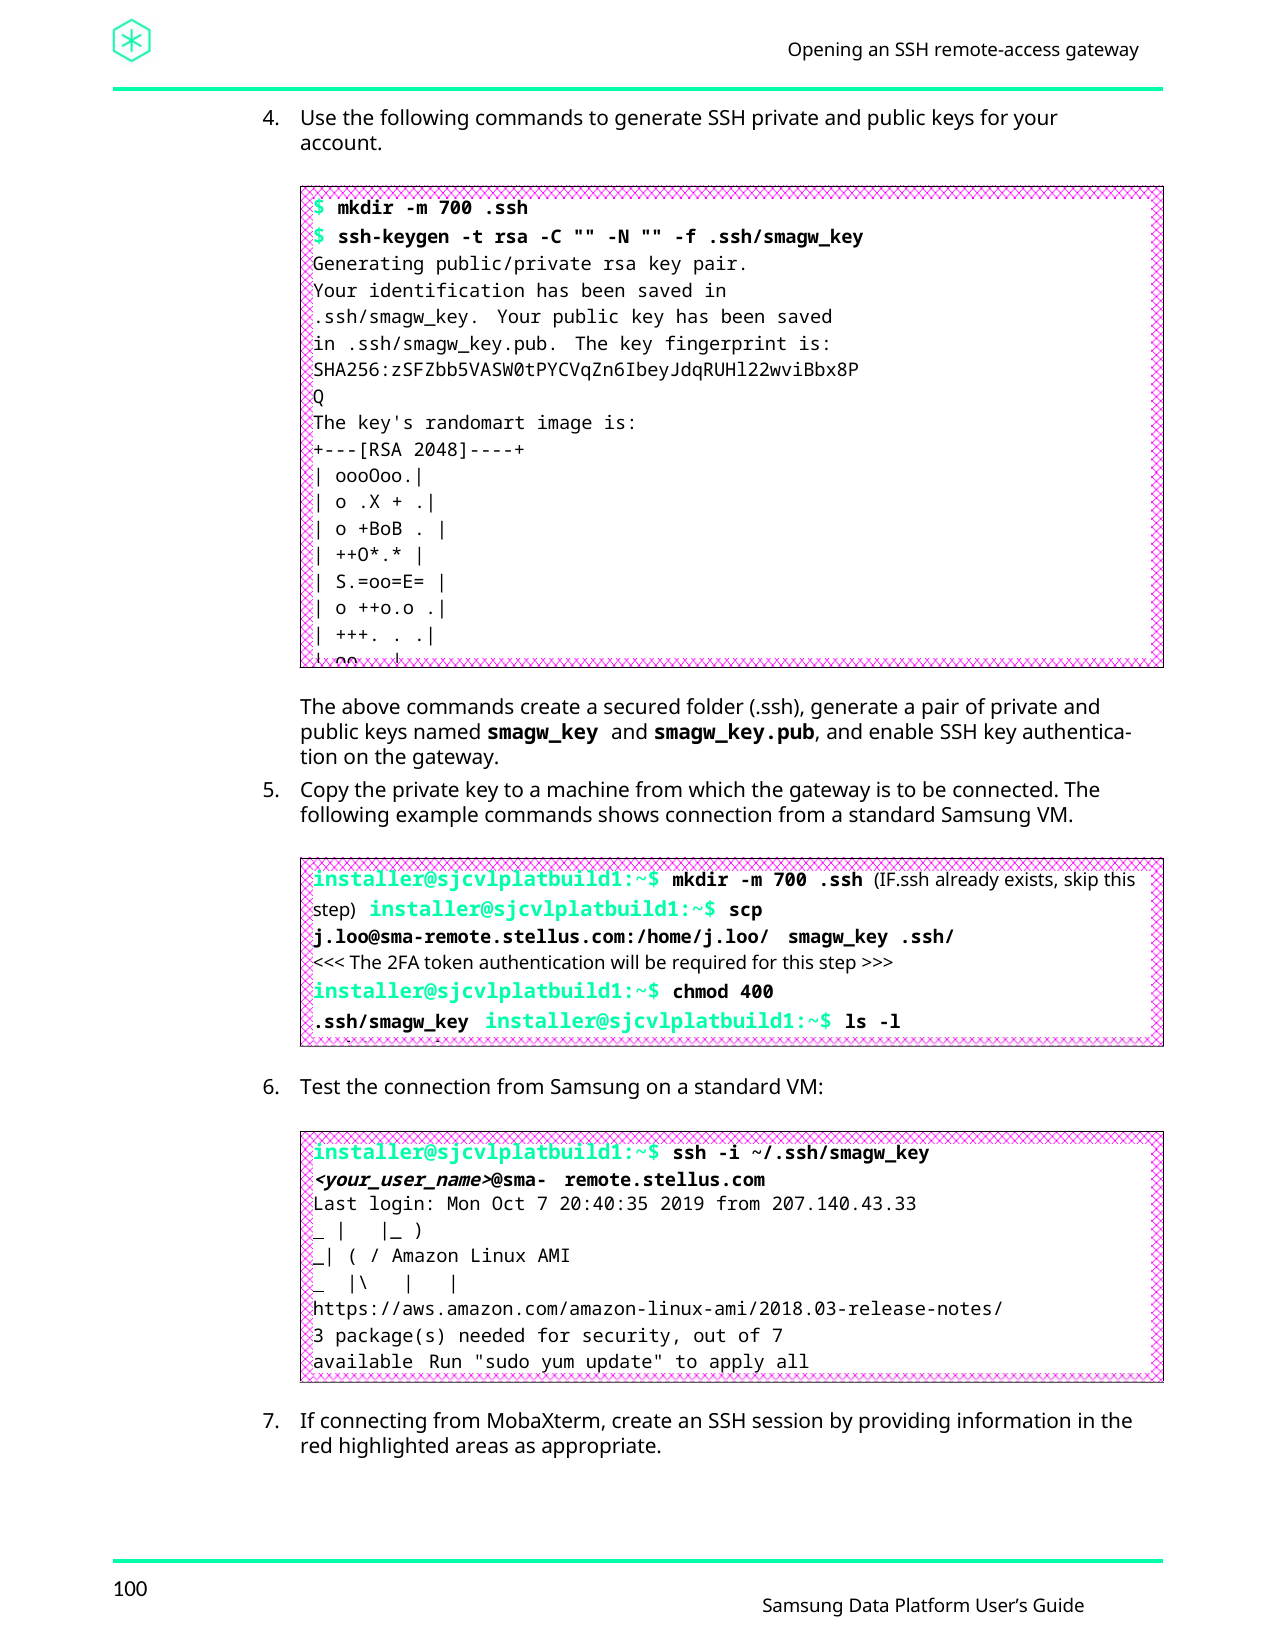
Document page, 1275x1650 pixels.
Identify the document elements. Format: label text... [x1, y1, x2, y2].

list If connecting from MobaXterm, create an SSH session by providing information in the red highlighted areas as appropriate. [262, 1408, 1156, 1458]
list Test the connection from Samsung on a standard VM: [262, 1072, 1175, 1100]
list Copy the private key to a machine from which the gateway is to be connected. The following example commands shows connection from a standard Samsung VM. [262, 778, 1151, 828]
picture [112, 16, 159, 65]
text The above commands create a secured folder (.ssh), generate a pair of private and public keys named smagw_key and smagw_key.pub, and enable SSH key authentica- tion on the gateway. [300, 694, 1156, 769]
picture [301, 187, 1163, 667]
list Use the following commands to generate SSH private and public keys for your account. [262, 105, 1082, 155]
picture [301, 1132, 1163, 1381]
picture [301, 859, 1163, 1045]
